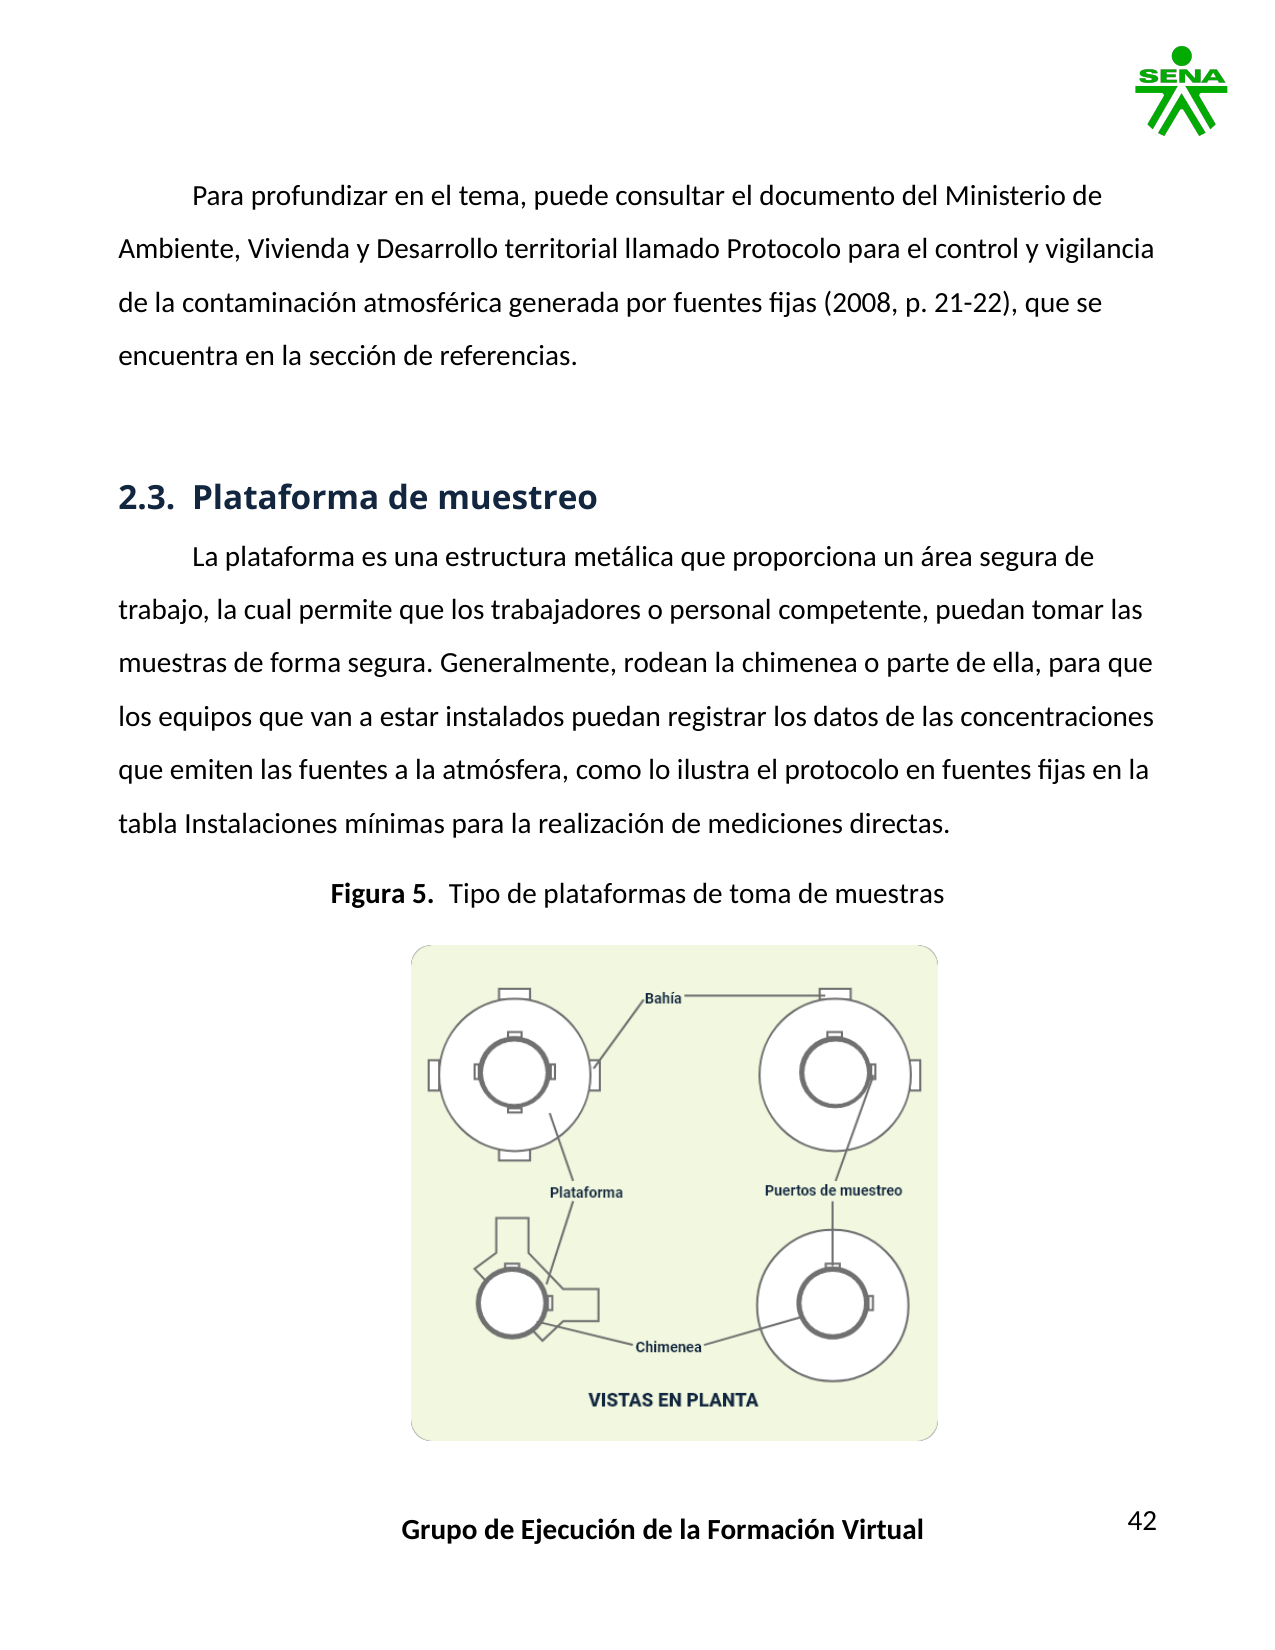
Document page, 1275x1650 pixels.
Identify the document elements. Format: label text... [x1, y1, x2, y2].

text Tipo de plataformas de toma de muestras [118, 875, 1157, 911]
picture [411, 945, 938, 1441]
picture [1135, 46, 1228, 136]
text Para profundizar en el tema, puede consultar el documento del Ministerio de Ambiente, Vivienda y Desarrollo territorial llamado Protocolo para el control y vigilancia de la contaminación atmosférica generada por fuentes fijas (2008, p. 21-22), que se encuentra en la sección de referencias. [118, 177, 1157, 373]
text La plataforma es una estructura metálica que proporciona un área segura de trabajo, la cual permite que los trabajadores o personal competente, puedan tomar las muestras de forma segura. Generalmente, rodean la chimenea o parte de ella, para que los equipos que van a estar instalados puedan registrar los datos de las concentraciones que emiten las fuentes a la atmósfera, como lo ilustra el protocolo en fuentes fijas en la tabla Instalaciones mínimas para la realización de mediciones directas. [118, 538, 1157, 841]
subtitle Plataforma de muestreo [118, 473, 1157, 519]
